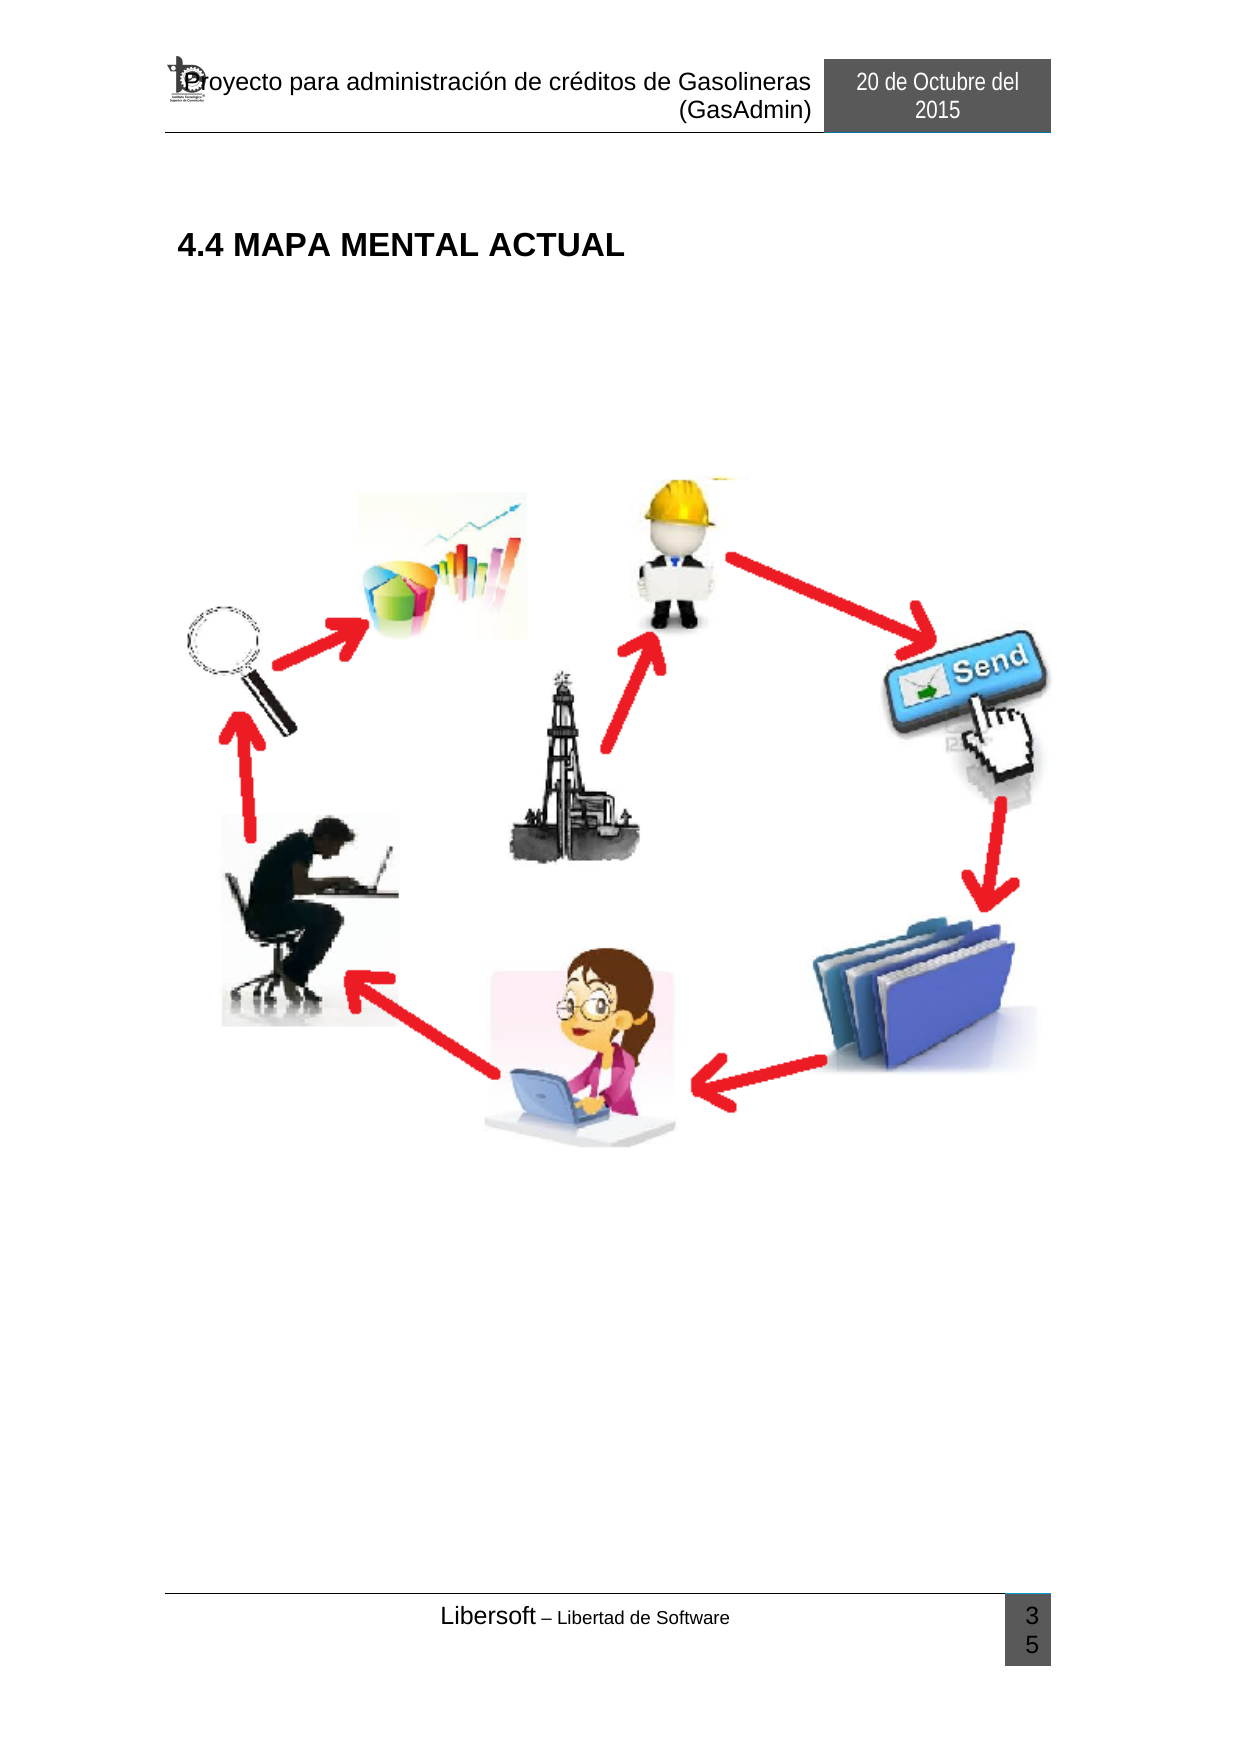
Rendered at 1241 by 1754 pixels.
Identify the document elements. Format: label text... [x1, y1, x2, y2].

picture [167, 56, 206, 102]
picture [177, 474, 1062, 1163]
subtitle 4.4 MAPA MENTAL ACTUAL [177, 225, 1063, 264]
